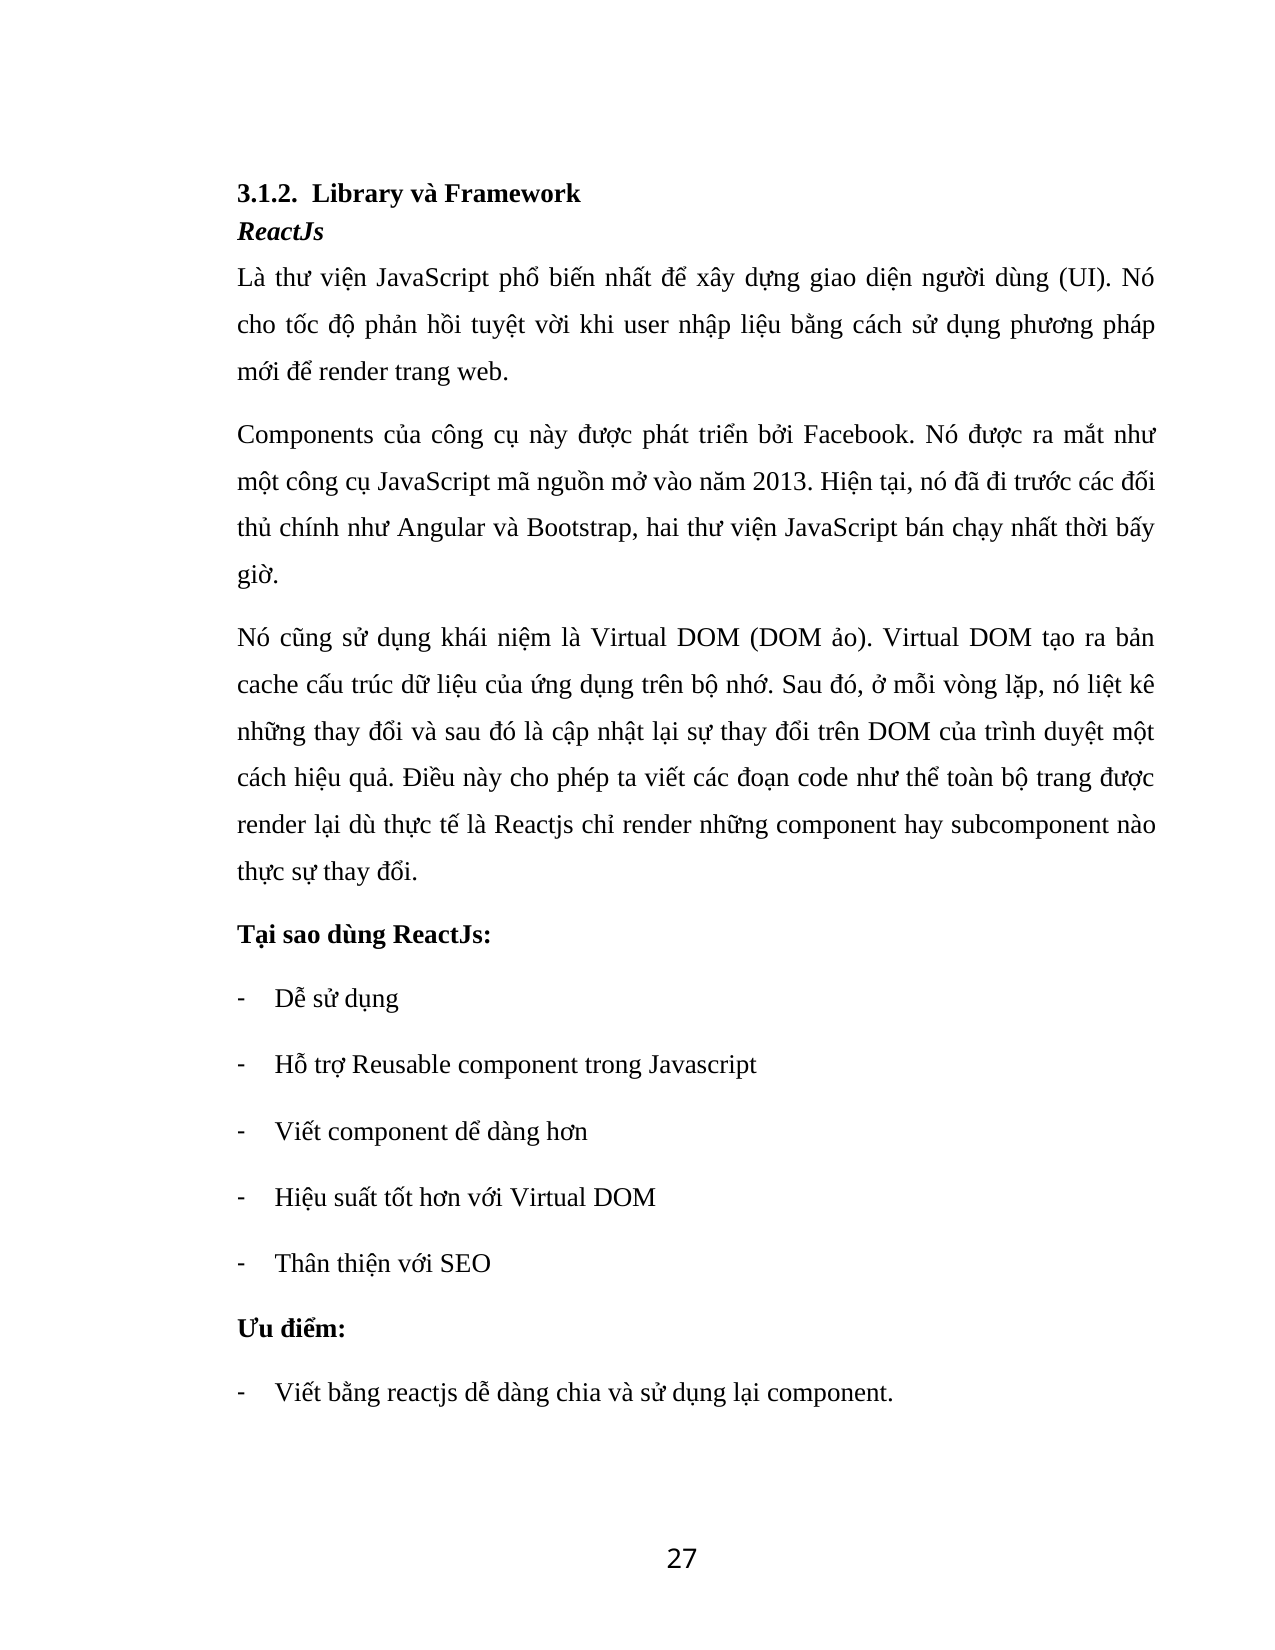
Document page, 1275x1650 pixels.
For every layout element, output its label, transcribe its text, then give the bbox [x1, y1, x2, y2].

list Viết bằng reactjs dễ dàng chia và sử dụng lại component. [237, 1376, 1157, 1409]
text Là thư viện JavaScript phổ biến nhất để xây dựng giao diện người dùng (UI). Nó cho tốc độ phản hồi tuyệt vời khi user nhập liệu bằng cách sử dụng phương pháp mới để render trang web. [237, 262, 1157, 386]
list Hỗ trợ Reusable component trong Javascript [237, 1048, 1157, 1081]
text Components của công cụ này được phát triển bởi Facebook. Nó được ra mắt như một công cụ JavaScript mã nguồn mở vào năm 2013. Hiện tại, nó đã đi trước các đối thủ chính như Angular và Bootstrap, hai thư viện JavaScript bán chạy nhất thời bấy giờ. [237, 418, 1157, 589]
subtitle Library và Framework [237, 177, 1157, 208]
subtitle ReactJs [237, 215, 1157, 246]
text Tại sao dùng ReactJs: [237, 918, 1157, 949]
text Nó cũng sử dụng khái niệm là Virtual DOM (DOM ảo). Virtual DOM tạo ra bản cache cấu trúc dữ liệu của ứng dụng trên bộ nhớ. Sau đó, ở mỗi vòng lặp, nó liệt kê những thay đổi và sau đó là cập nhật lại sự thay đổi trên DOM của trình duyệt một cách hiệu quả. Điều này cho phép ta viết các đoạn code như thể toàn bộ trang được render lại dù thực tế là Reactjs chỉ render những component hay subcomponent nào thực sự thay đổi. [237, 622, 1157, 886]
list Thân thiện với SEO [237, 1246, 1157, 1279]
list Dễ sử dụng [237, 982, 1157, 1014]
list Viết component dể dàng hơn [237, 1114, 1157, 1147]
text Ưu điểm: [237, 1312, 1157, 1343]
list Hiệu suất tốt hơn với Virtual DOM [237, 1180, 1157, 1213]
